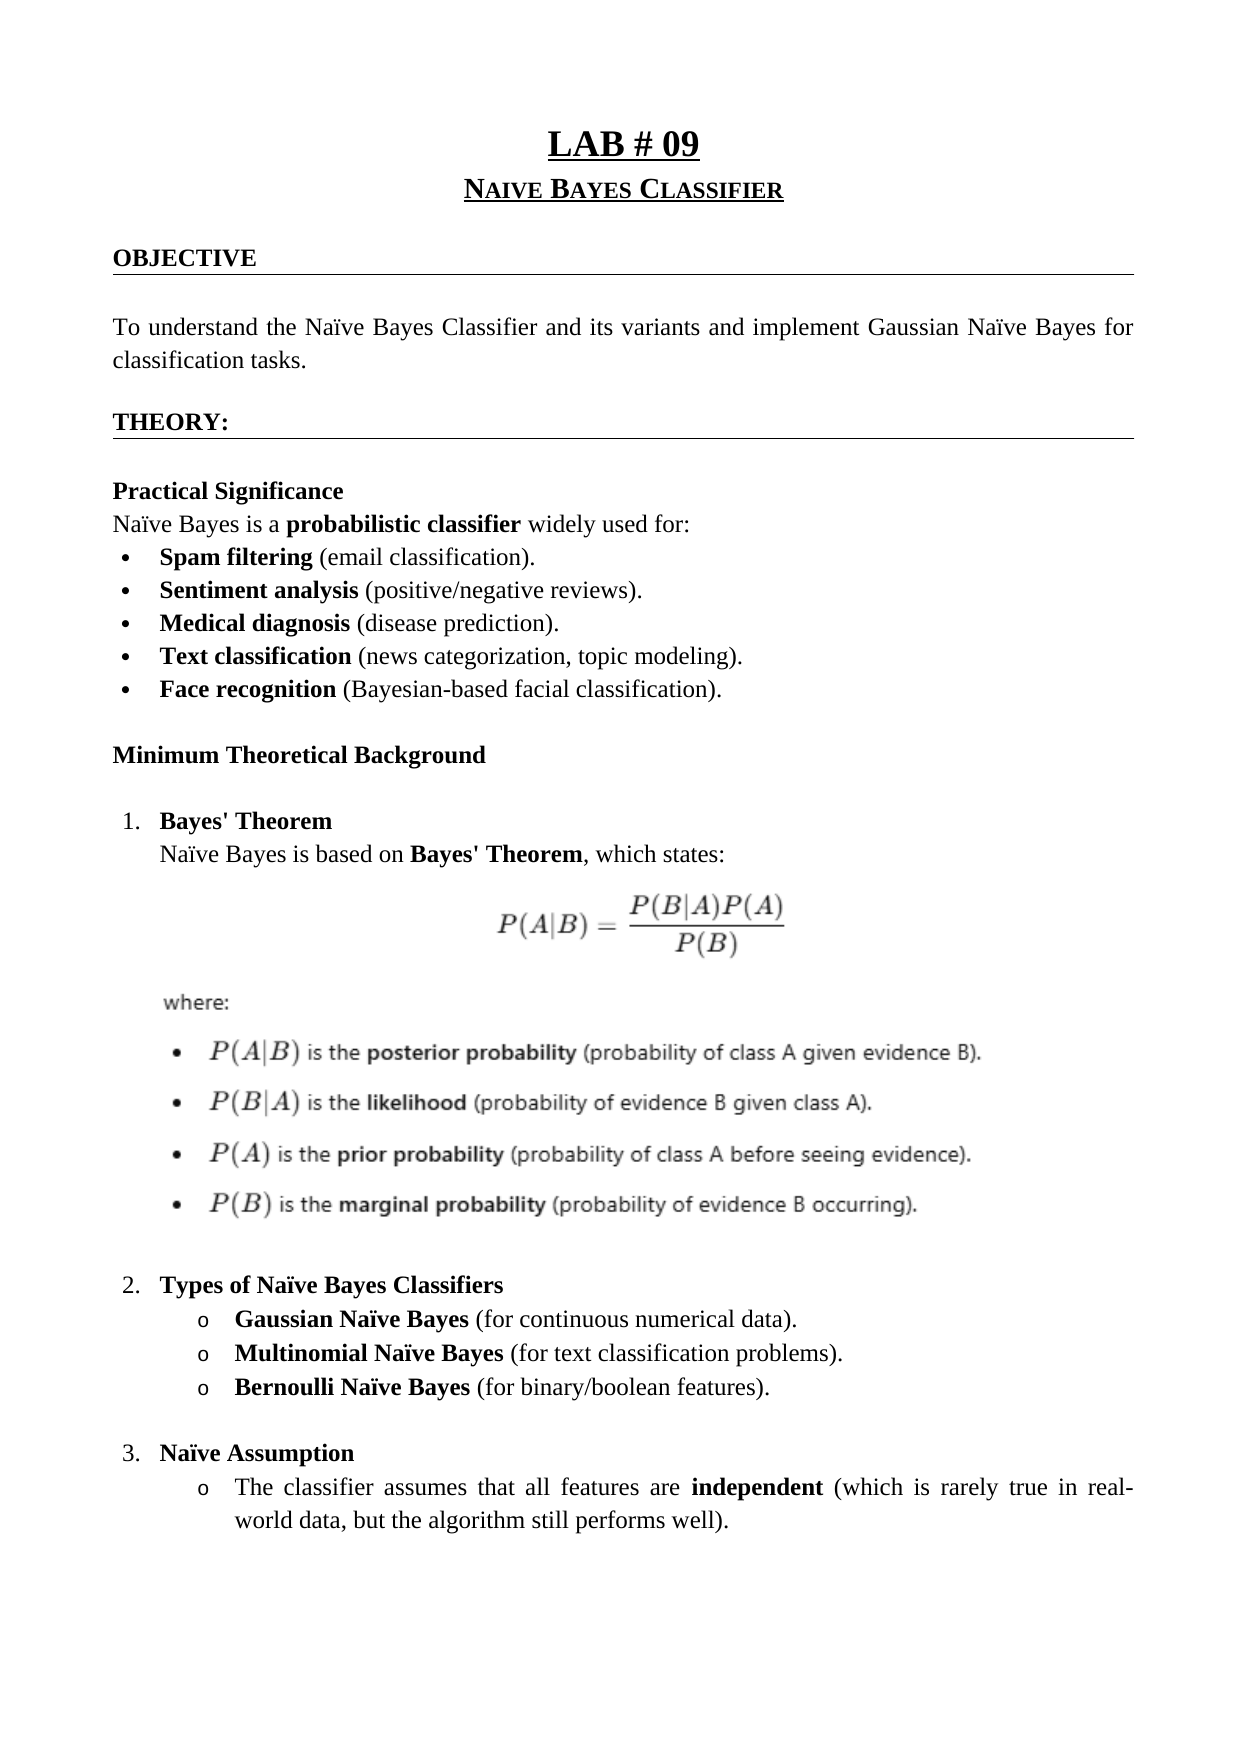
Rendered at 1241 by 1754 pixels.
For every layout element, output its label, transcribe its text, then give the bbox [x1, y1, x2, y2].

list Medical diagnosis (disease prediction). [122, 608, 1134, 637]
text LAB # 09 [112, 122, 1134, 165]
text THEORY: [112, 407, 1134, 439]
list Naïve Assumption [122, 1438, 1134, 1467]
text Naive Bayes Classifier [112, 171, 1134, 205]
list Sentiment analysis (positive/negative reviews). [122, 575, 1134, 604]
list Gaussian Naïve Bayes (for continuous numerical data). [197, 1304, 1134, 1333]
text OBJECTIVE [112, 243, 1134, 275]
list The classifier assumes that all features are independent (which is rarely true in real-world data, but the algorithm still performs well). [197, 1472, 1134, 1534]
list Bayes' Theorem Naïve Bayes is based on Bayes' Theorem, which states: [122, 806, 1134, 868]
text Naïve Bayes is a probabilistic classifier widely used for: [112, 509, 1134, 538]
text Practical Significance [112, 476, 1134, 505]
text Minimum Theoretical Background [112, 740, 1134, 769]
subtitle To understand the Naïve Bayes Classifier and its variants and implement Gaussian Naïve Bayes for classification tasks. [112, 312, 1134, 374]
list Text classification (news categorization, topic modeling). [122, 641, 1134, 670]
list Multinomial Naïve Bayes (for text classification problems). [197, 1338, 1134, 1367]
list Types of Naïve Bayes Classifiers [122, 1271, 1134, 1299]
list Spam filtering (email classification). [122, 542, 1134, 571]
list Face recognition (Bayesian-based facial classification). [122, 674, 1134, 703]
picture [131, 872, 994, 1234]
list Bernoulli Naïve Bayes (for binary/boolean features). [197, 1372, 1134, 1401]
